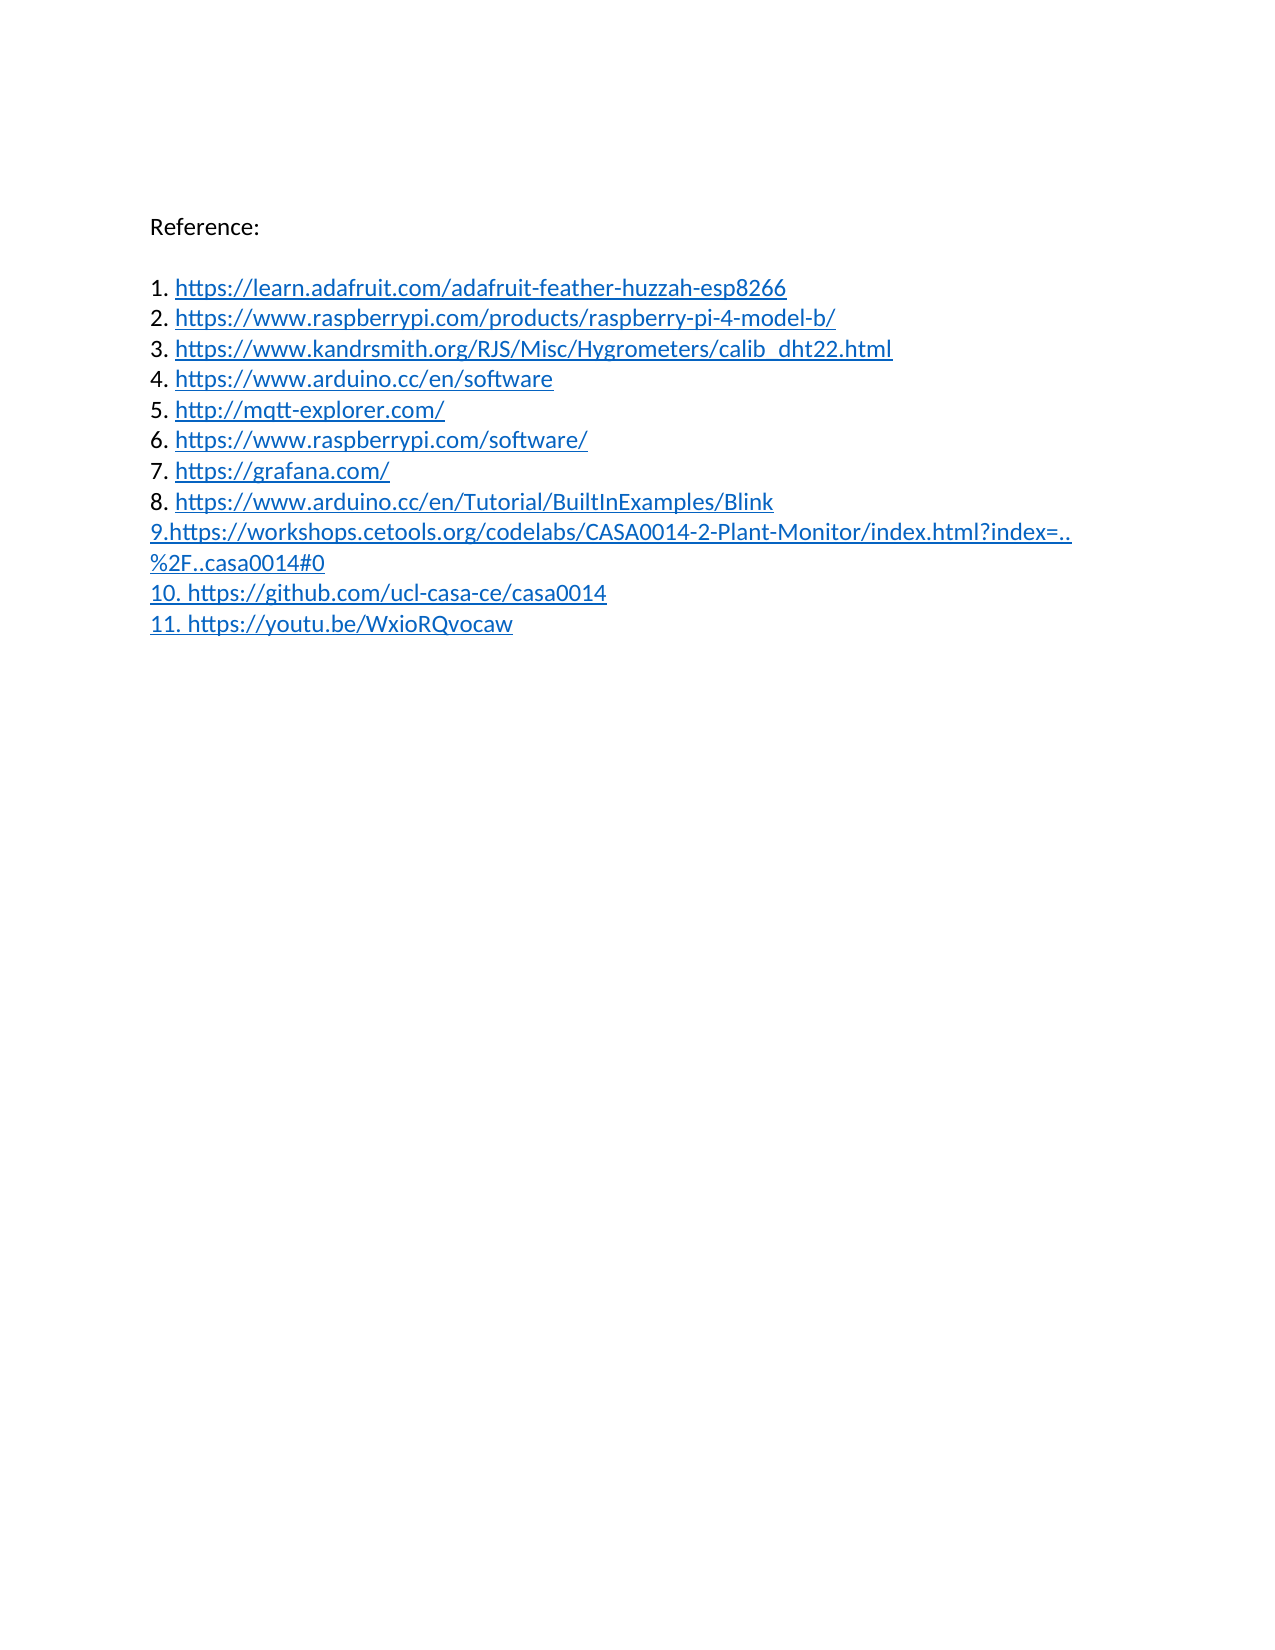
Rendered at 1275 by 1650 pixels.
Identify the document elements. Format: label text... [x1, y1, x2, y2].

text 11. https://youtu.be/WxioRQvocaw [150, 608, 1125, 638]
text 8. https://www.arduino.cc/en/Tutorial/BuiltInExamples/Blink [150, 486, 1125, 516]
text Reference: [150, 211, 1125, 242]
text 5. http://mqtt-explorer.com/ [150, 394, 1125, 425]
text 3. https://www.kandrsmith.org/RJS/Misc/Hygrometers/calib_dht22.html [150, 333, 1125, 364]
text 6. https://www.raspberrypi.com/software/ [150, 425, 1125, 455]
text 1. https://learn.adafruit.com/adafruit-feather-huzzah-esp8266 [150, 272, 1125, 303]
text 10. https://github.com/ucl-casa-ce/casa0014 [150, 577, 1125, 608]
text 4. https://www.arduino.cc/en/software [150, 364, 1125, 394]
text 7. https://grafana.com/ [150, 455, 1125, 486]
text 2. https://www.raspberrypi.com/products/raspberry-pi-4-model-b/ [150, 303, 1125, 333]
text 9.https://workshops.cetools.org/codelabs/CASA0014-2-Plant-Monitor/index.html?index=..%2F..casa0014#0 [150, 516, 1125, 577]
